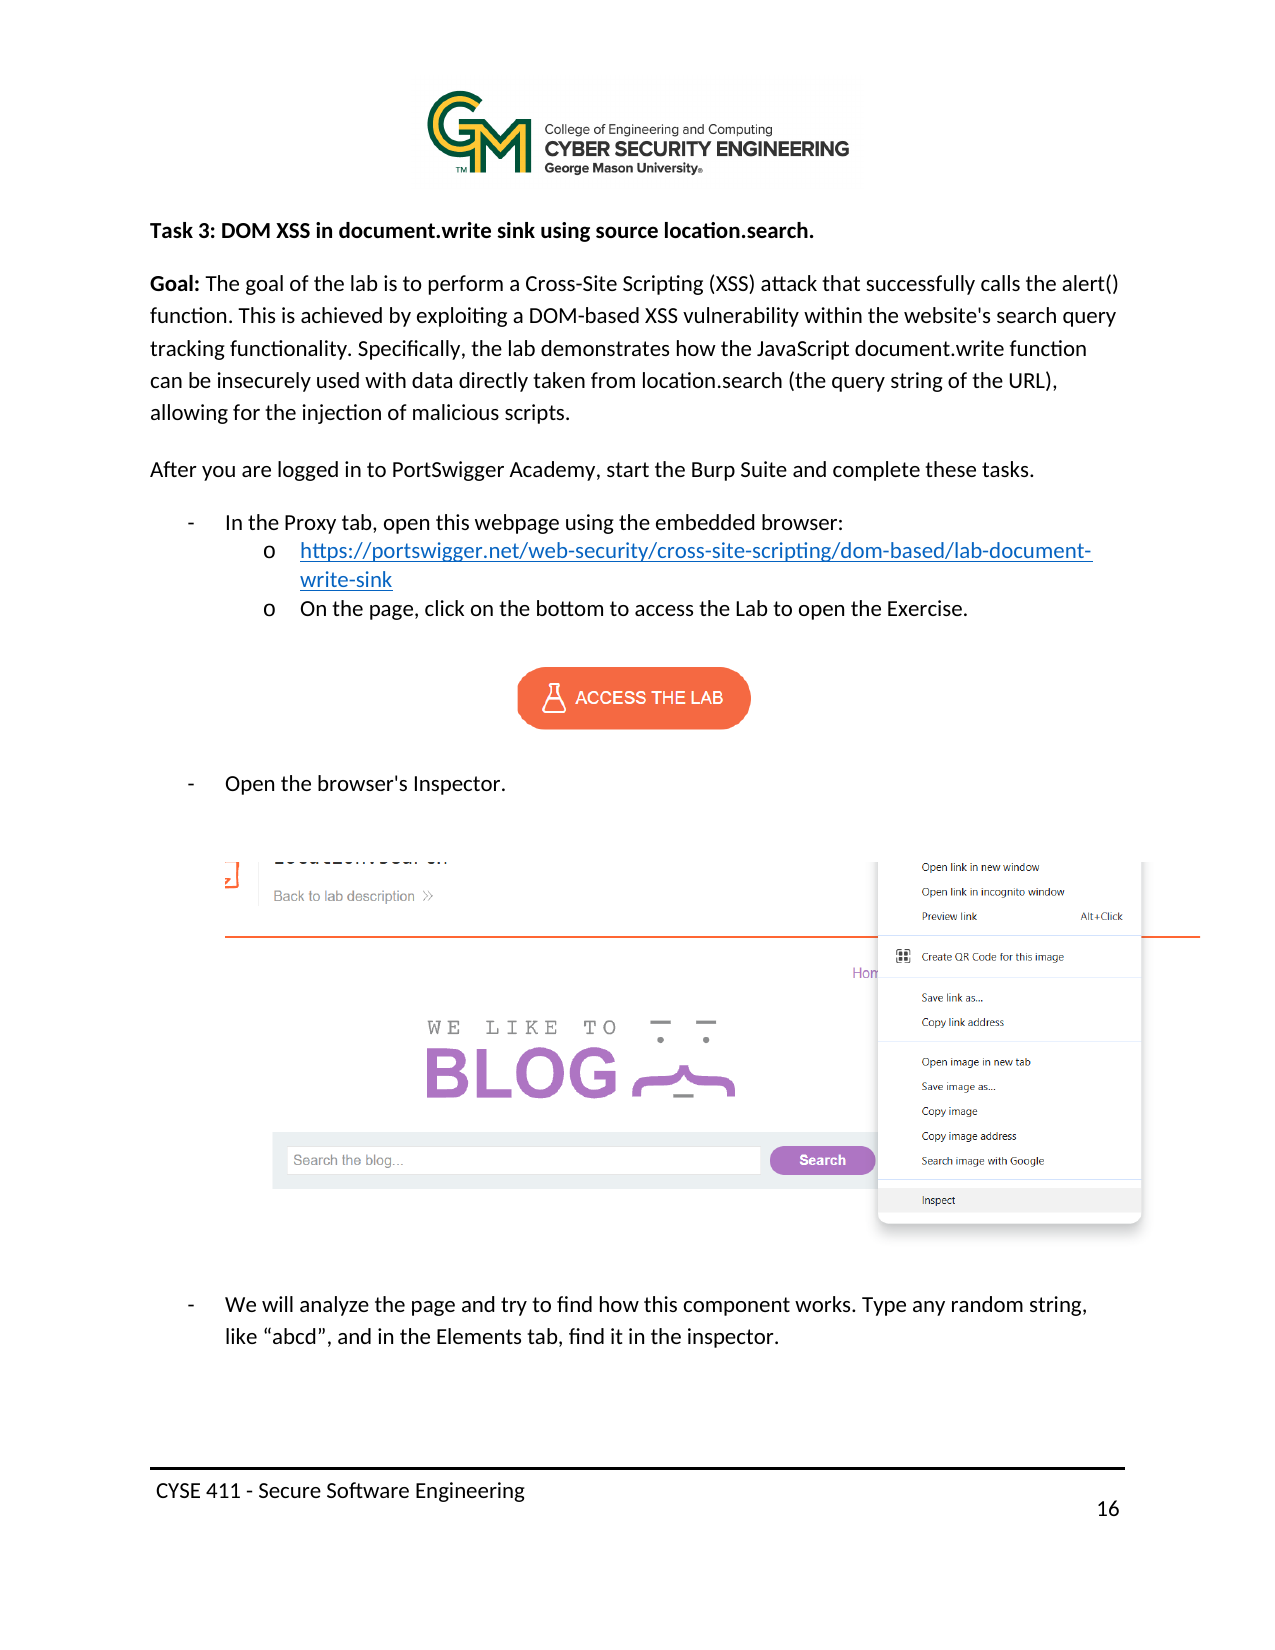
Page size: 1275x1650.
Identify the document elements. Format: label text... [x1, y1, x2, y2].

text Goal: The goal of the lab is to perform a Cross-Site Scripting (XSS) attack that successfully calls the alert() function. This is achieved by exploiting a DOM-based XSS vulnerability within the website's search query tracking functionality. Specifically, the lab demonstrates how the JavaScript document.write function can be insecurely used with data directly taken from location.search (the query string of the URL), allowing for the injection of malicious scripts. [150, 269, 1125, 426]
text Task 3: DOM XSS in document.write sink using source location.search. [150, 216, 1125, 244]
picture [225, 862, 1200, 1265]
list Open the browser's Inspector. [187, 769, 1125, 797]
text After you are logged in to PortSwigger Academy, start the Burp Suite and complete these tasks. [150, 455, 1125, 483]
list On the page, click on the bottom to access the Lab to open the Exercise. [262, 594, 1125, 623]
picture [517, 647, 758, 744]
list We will analyze the page and try to find how this component works. Type any random string, like “abcd”, and in the Elements tab, find it in the inspector. [187, 1290, 1125, 1350]
picture [411, 75, 865, 189]
list https://portswigger.net/web-security/cross-site-scripting/dom-based/lab-document-write-sink [262, 536, 1125, 594]
list In the Proxy tab, open this webpage using the embedded browser: [187, 508, 1125, 536]
